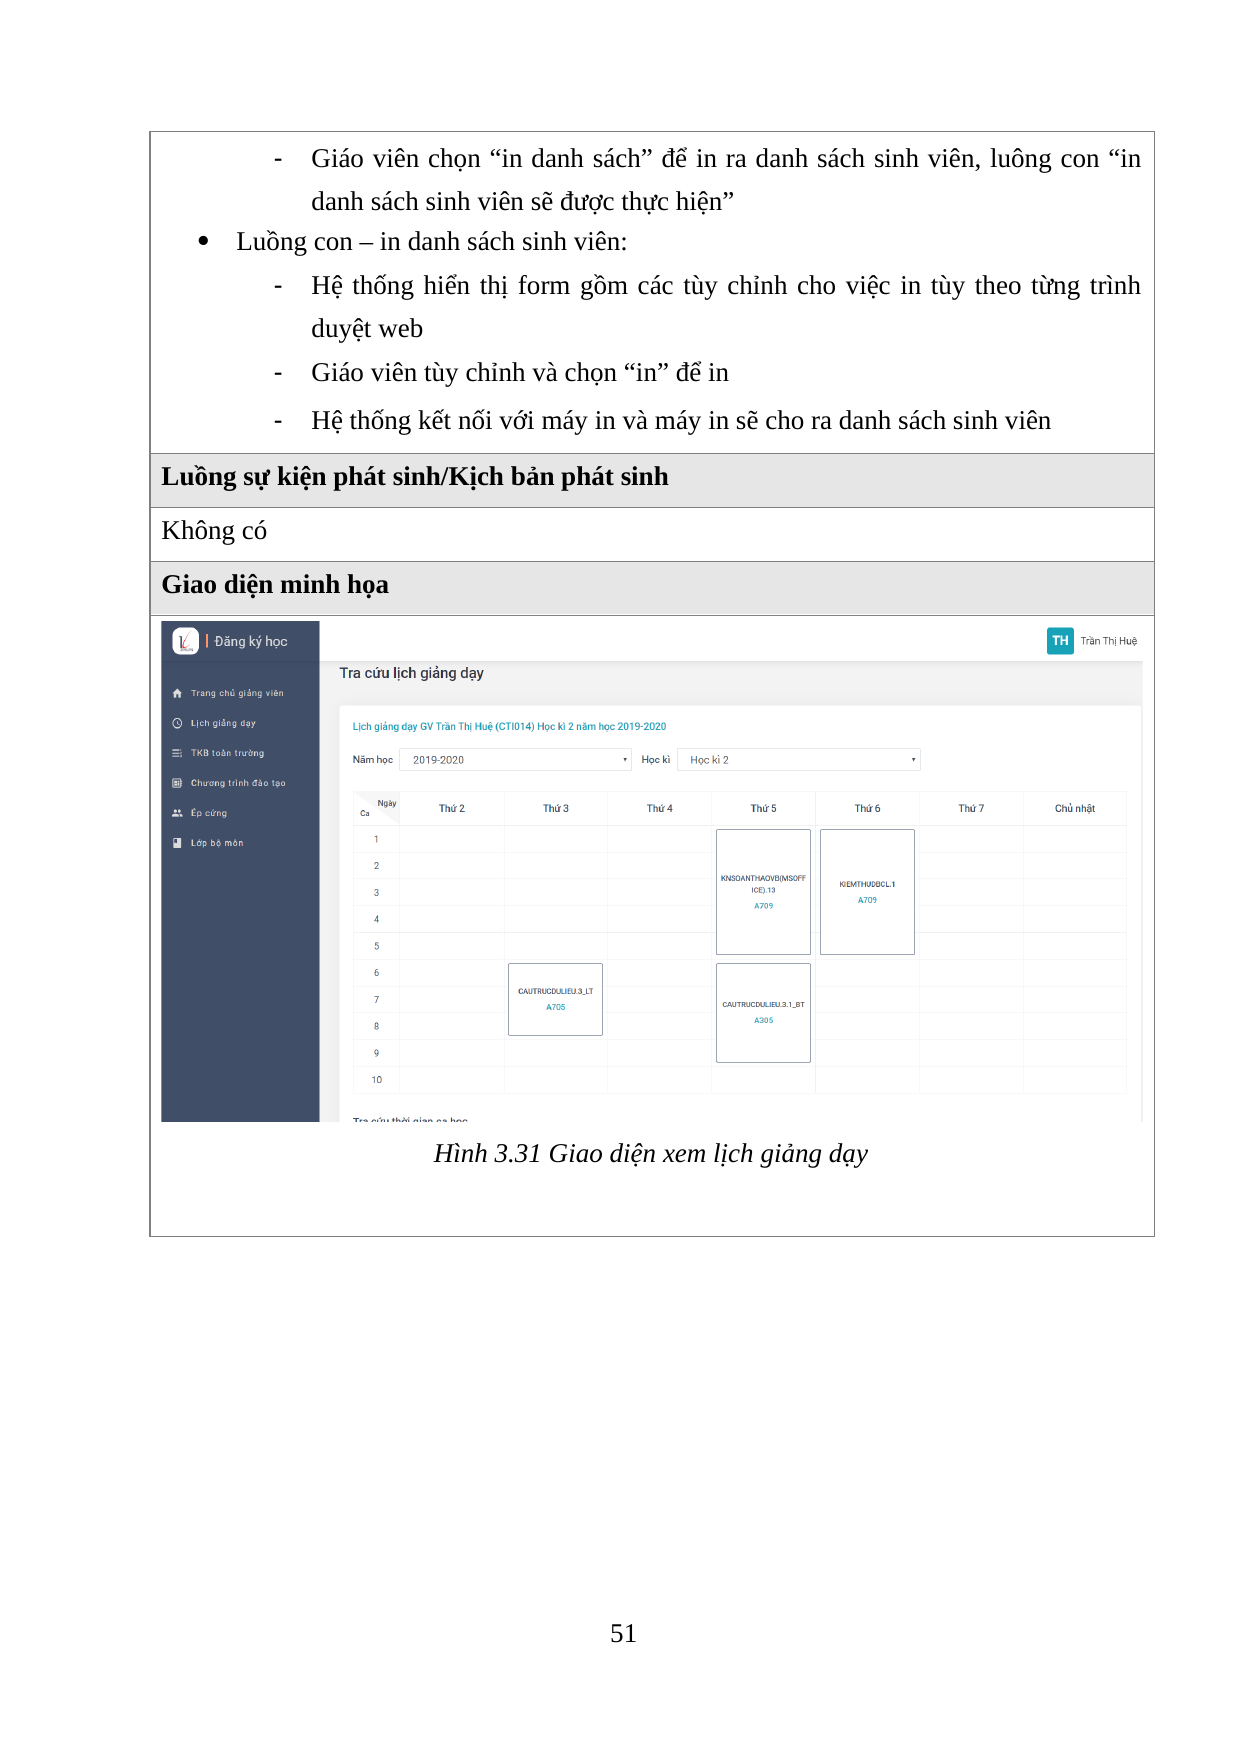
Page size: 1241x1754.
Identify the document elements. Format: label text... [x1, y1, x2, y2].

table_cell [151, 616, 1154, 1236]
table_cell Giao diện minh họa [151, 562, 1154, 614]
table_cell Luồng sự kiện phát sinh/Kịch bản phát sinh [151, 454, 1154, 507]
table_cell Không có [151, 508, 1154, 561]
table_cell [151, 132, 1154, 453]
picture [161, 621, 1143, 1122]
